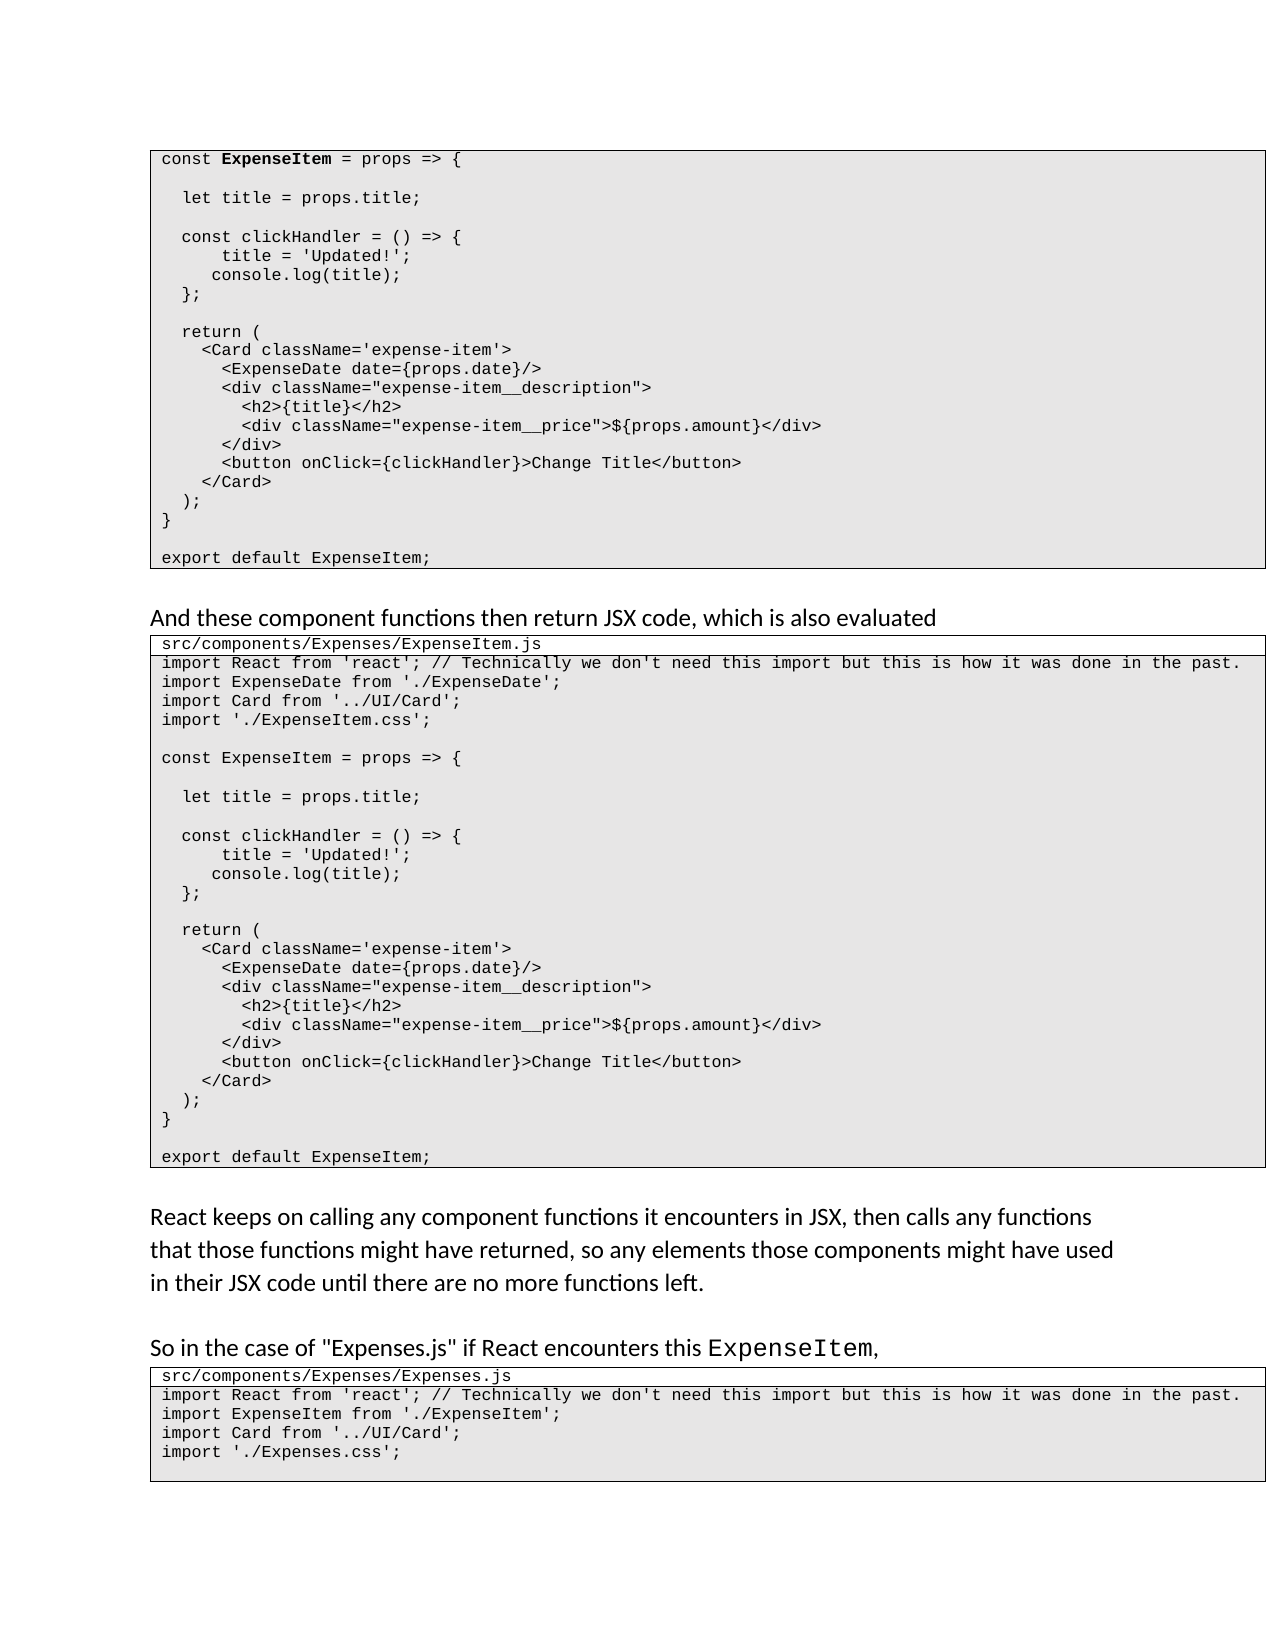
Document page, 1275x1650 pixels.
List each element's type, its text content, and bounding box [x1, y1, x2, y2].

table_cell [151, 151, 1265, 568]
text And these component functions then return JSX code, which is also evaluated [150, 602, 1125, 633]
text So in the case of "Expenses.js" if React encounters this ExpenseItem, [150, 1333, 1125, 1364]
table_header src/components/Expenses/Expenses.js [151, 1368, 1265, 1386]
table_header src/components/Expenses/ExpenseItem.js [151, 636, 1265, 654]
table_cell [151, 1387, 1265, 1481]
text React keeps on calling any component functions it encounters in JSX, then calls any functions that those functions might have returned, so any elements those components might have used in their JSX code until there are no more functions left. [150, 1201, 1125, 1297]
